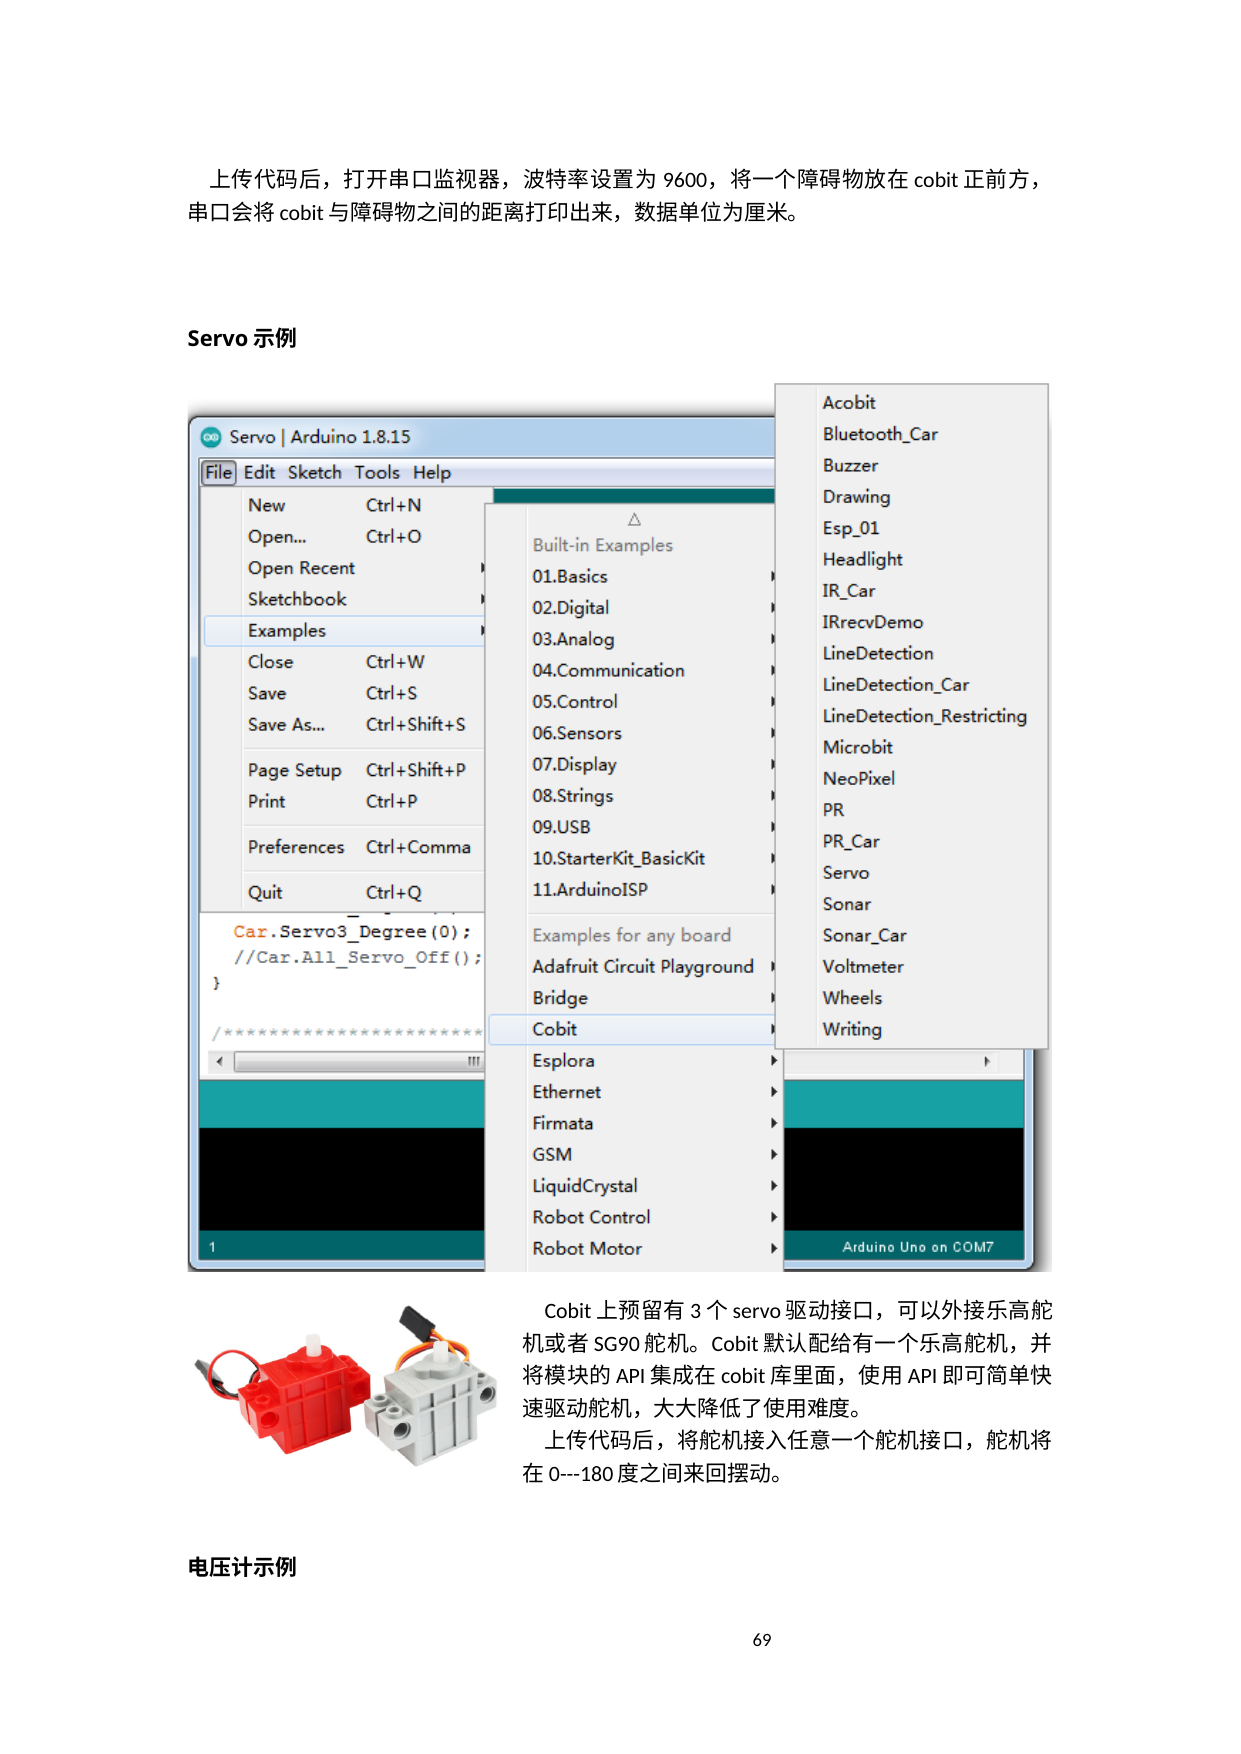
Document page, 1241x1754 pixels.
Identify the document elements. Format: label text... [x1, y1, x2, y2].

text Cobit上预留有3个servo驱动接口，可以外接乐高舵机或者SG90舵机。Cobit默认配给有一个乐高舵机，并将模块的API集成在cobit库里面，使用API即可简单快速驱动舵机，大大降低了使用难度。 [187, 1293, 1053, 1423]
subtitle 电压计示例 [187, 1549, 1053, 1582]
text 上传代码后，打开串口监视器，波特率设置为9600，将一个障碍物放在cobit正前方，串口会将cobit与障碍物之间的距离打印出来，数据单位为厘米。 [187, 162, 1053, 227]
subtitle Servo示例 [187, 321, 1053, 354]
picture [187, 382, 1052, 1272]
picture [190, 1302, 504, 1469]
text 上传代码后，将舵机接入任意一个舵机接口，舵机将在0---180度之间来回摆动。 [187, 1423, 1053, 1488]
